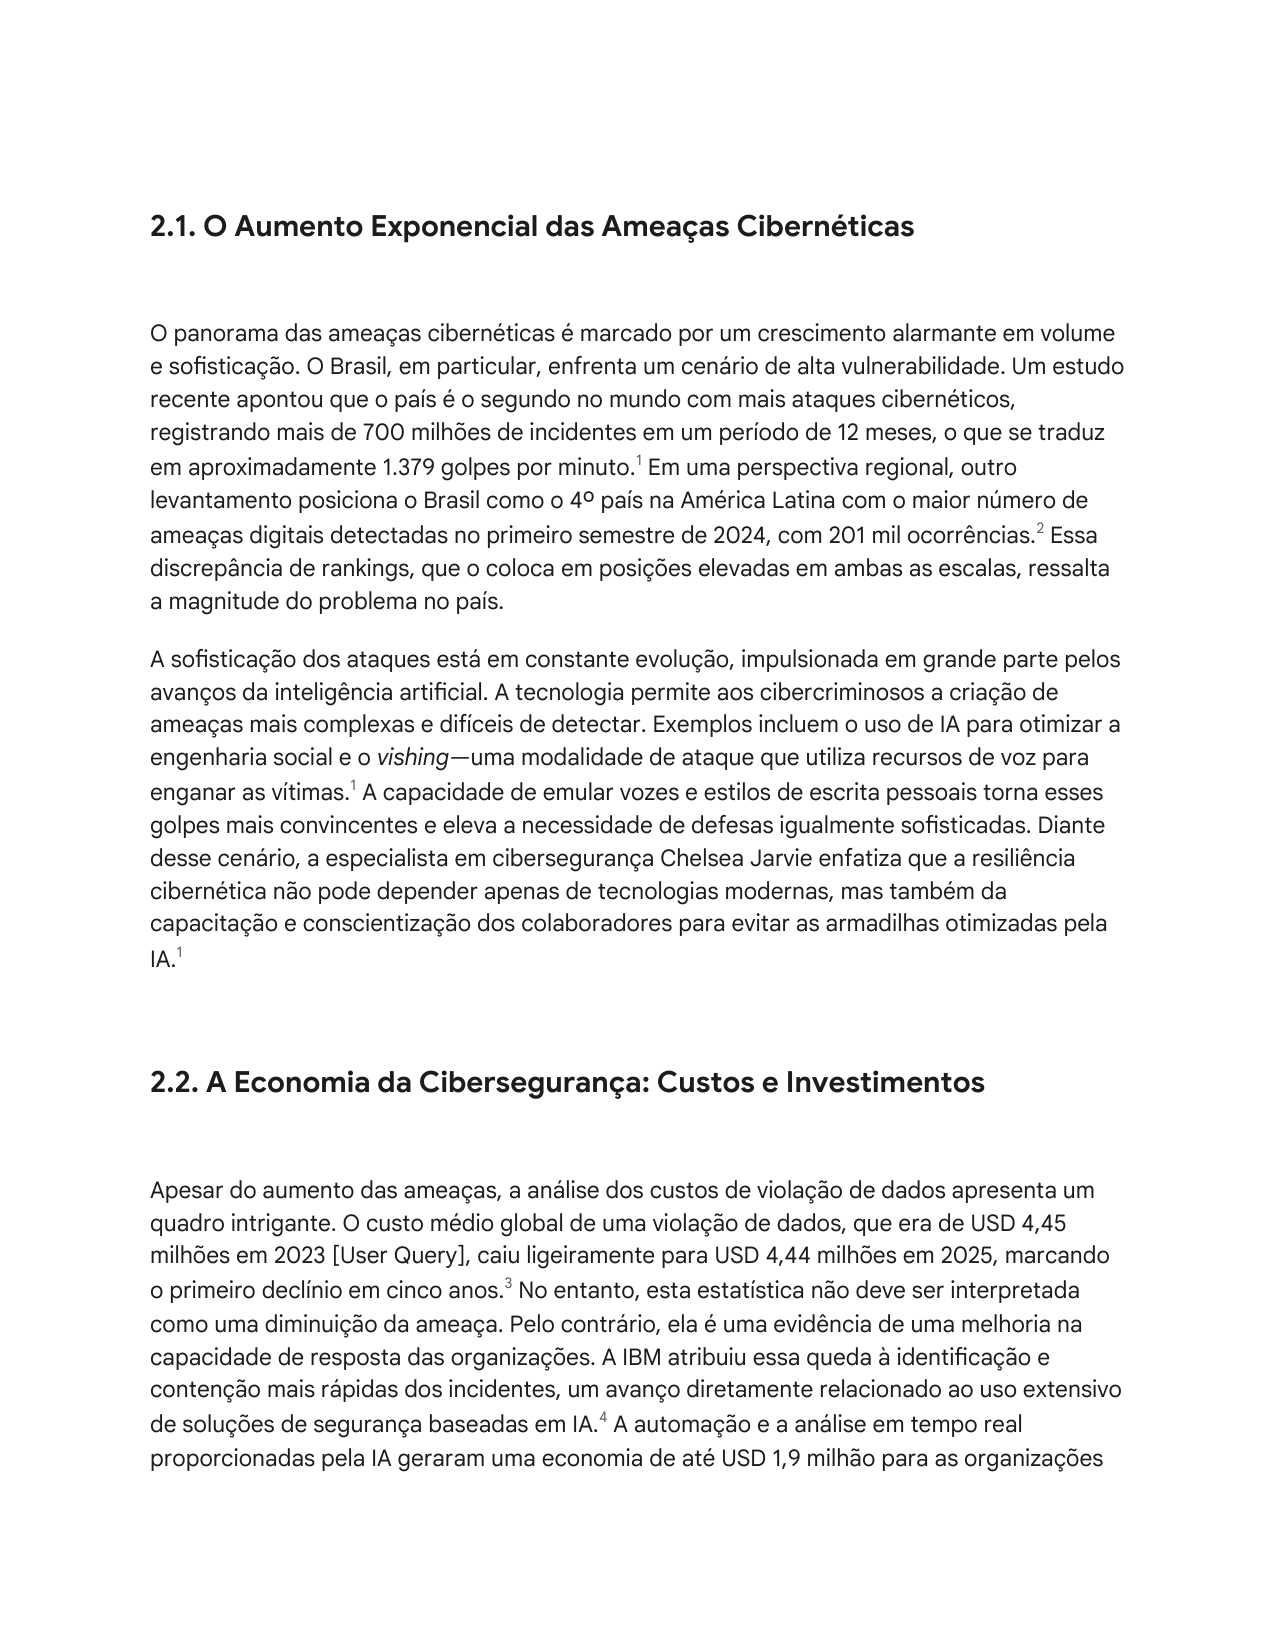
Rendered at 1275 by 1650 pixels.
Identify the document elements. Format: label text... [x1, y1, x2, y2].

text O panorama das ameaças cibernéticas é marcado por um crescimento alarmante em volume e sofisticação. O Brasil, em particular, enfrenta um cenário de alta vulnerabilidade. Um estudo recente apontou que o país é o segundo no mundo com mais ataques cibernéticos, registrando mais de 700 milhões de incidentes em um período de 12 meses, o que se traduz em aproximadamente 1.379 golpes por minuto.1 Em uma perspectiva regional, outro levantamento posiciona o Brasil como o 4º país na América Latina com o maior número de ameaças digitais detectadas no primeiro semestre de 2024, com 201 mil ocorrências.2 Essa discrepância de rankings, que o coloca em posições elevadas em ambas as escalas, ressalta a magnitude do problema no país. [150, 319, 1125, 616]
subtitle 2.2. A Economia da Cibersegurança: Custos e Investimentos [150, 1064, 1125, 1101]
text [150, 1176, 1125, 1473]
subtitle 2.1. O Aumento Exponencial das Ameaças Cibernéticas [150, 208, 1125, 244]
text A sofisticação dos ataques está em constante evolução, impulsionada em grande parte pelos avanços da inteligência artificial. A tecnologia permite aos cibercriminosos a criação de ameaças mais complexas e difíceis de detectar. Exemplos incluem o uso de IA para otimizar a engenharia social e o vishing—uma modalidade de ataque que utiliza recursos de voz para enganar as vítimas.1 A capacidade de emular vozes e estilos de escrita pessoais torna esses golpes mais convincentes e eleva a necessidade de defesas igualmente sofisticadas. Diante desse cenário, a especialista em cibersegurança Chelsea Jarvie enfatiza que a resiliência cibernética não pode depender apenas de tecnologias modernas, mas também da capacitação e conscientização dos colaboradores para evitar as armadilhas otimizadas pela IA.1 [150, 645, 1125, 974]
